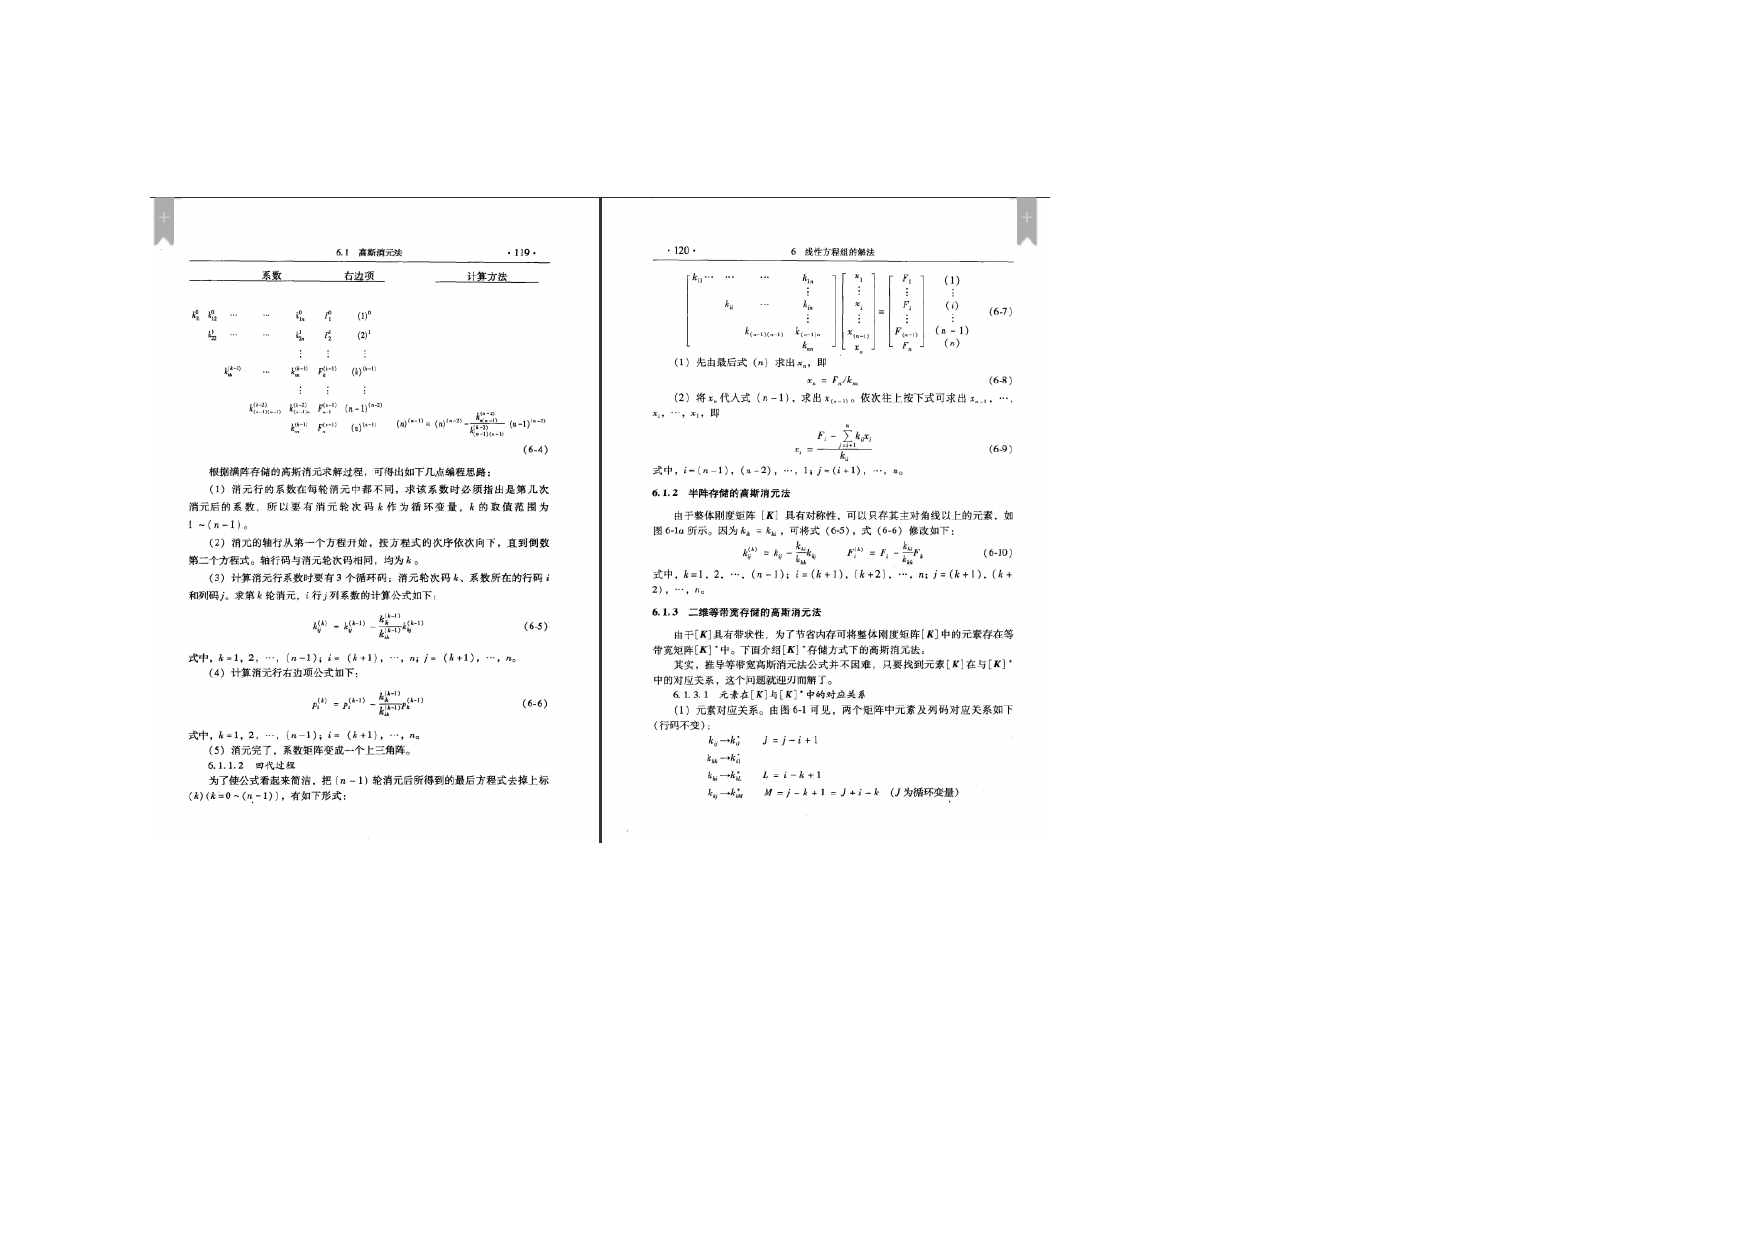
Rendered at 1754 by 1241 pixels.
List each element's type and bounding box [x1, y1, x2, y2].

picture [150, 197, 1050, 843]
